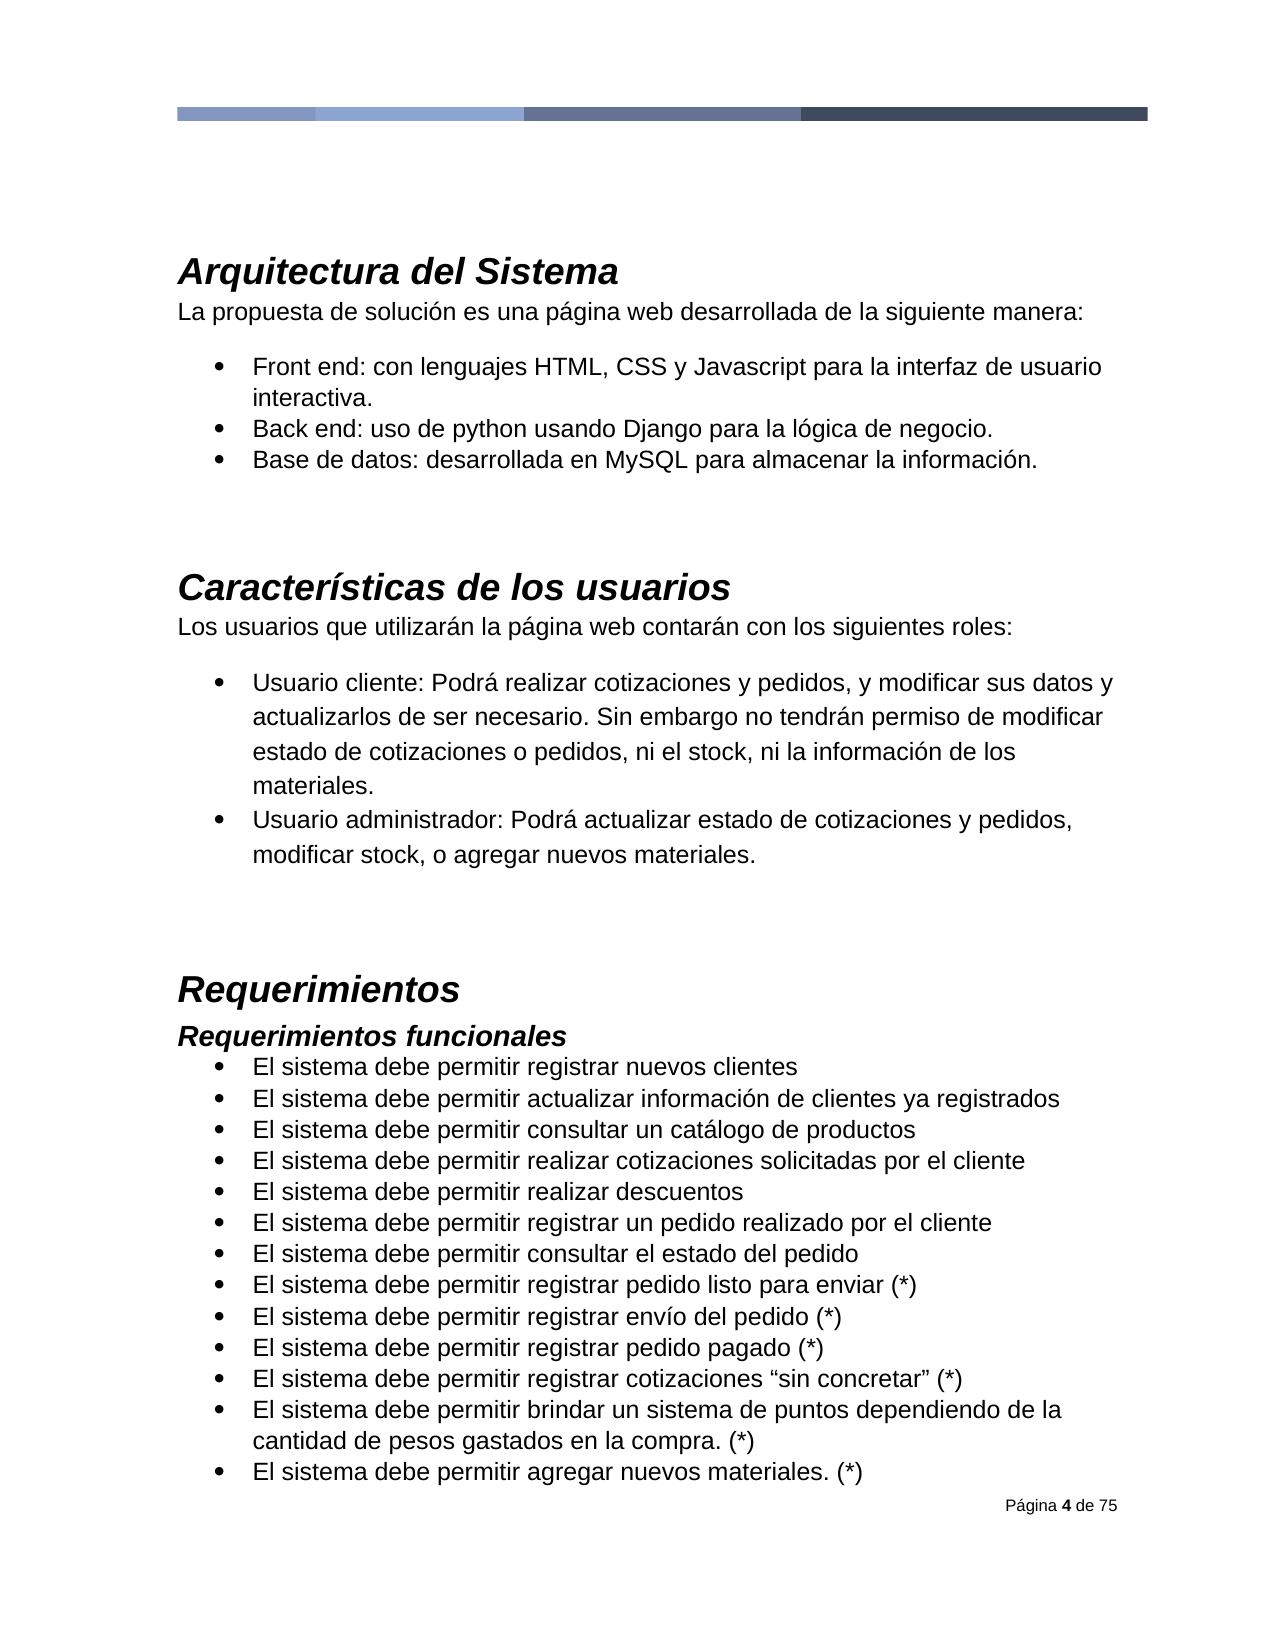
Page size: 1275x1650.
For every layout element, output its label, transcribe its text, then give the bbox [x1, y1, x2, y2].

list El sistema debe permitir brindar un sistema de puntos dependiendo de la cantidad de pesos gastados en la compra. (*) [215, 1395, 1127, 1455]
list Usuario administrador: Podrá actualizar estado de cotizaciones y pedidos, modificar stock, o agregar nuevos materiales. [215, 806, 1127, 869]
text La propuesta de solución es una página web desarrollada de la siguiente manera: [177, 296, 1127, 325]
subtitle Arquitectura del Sistema [177, 249, 1127, 292]
subtitle Características de los usuarios [177, 565, 1127, 608]
list El sistema debe permitir realizar cotizaciones solicitadas por el cliente [215, 1146, 1127, 1175]
list Front end: con lenguajes HTML, CSS y Javascript para la interfaz de usuario interactiva. [215, 352, 1127, 412]
list El sistema debe permitir realizar descuentos [215, 1177, 1127, 1206]
list Back end: uso de python usando Django para la lógica de negocio. [215, 414, 1127, 443]
subtitle Requerimientos funcionales [177, 1019, 1127, 1052]
list El sistema debe permitir actualizar información de clientes ya registrados [215, 1083, 1127, 1112]
list El sistema debe permitir registrar pedido pagado (*) [215, 1333, 1127, 1362]
list El sistema debe permitir agregar nuevos materiales. (*) [215, 1457, 1127, 1486]
list El sistema debe permitir consultar un catálogo de productos [215, 1115, 1127, 1143]
list El sistema debe permitir registrar un pedido realizado por el cliente [215, 1208, 1127, 1237]
subtitle Requerimientos [177, 967, 1127, 1011]
list Base de datos: desarrollada en MySQL para almacenar la información. [215, 445, 1127, 474]
list El sistema debe permitir registrar cotizaciones “sin concretar” (*) [215, 1364, 1127, 1393]
list El sistema debe permitir registrar pedido listo para enviar (*) [215, 1270, 1127, 1299]
list El sistema debe permitir consultar el estado del pedido [215, 1239, 1127, 1268]
list El sistema debe permitir registrar envío del pedido (*) [215, 1302, 1127, 1330]
list El sistema debe permitir registrar nuevos clientes [215, 1052, 1127, 1081]
list Usuario cliente: Podrá realizar cotizaciones y pedidos, y modificar sus datos y actualizarlos de ser necesario. Sin embargo no tendrán permiso de modificar estado de cotizaciones o pedidos, ni el stock, ni la información de los materiales. [215, 667, 1127, 800]
text Los usuarios que utilizarán la página web contarán con los siguientes roles: [177, 612, 1127, 641]
